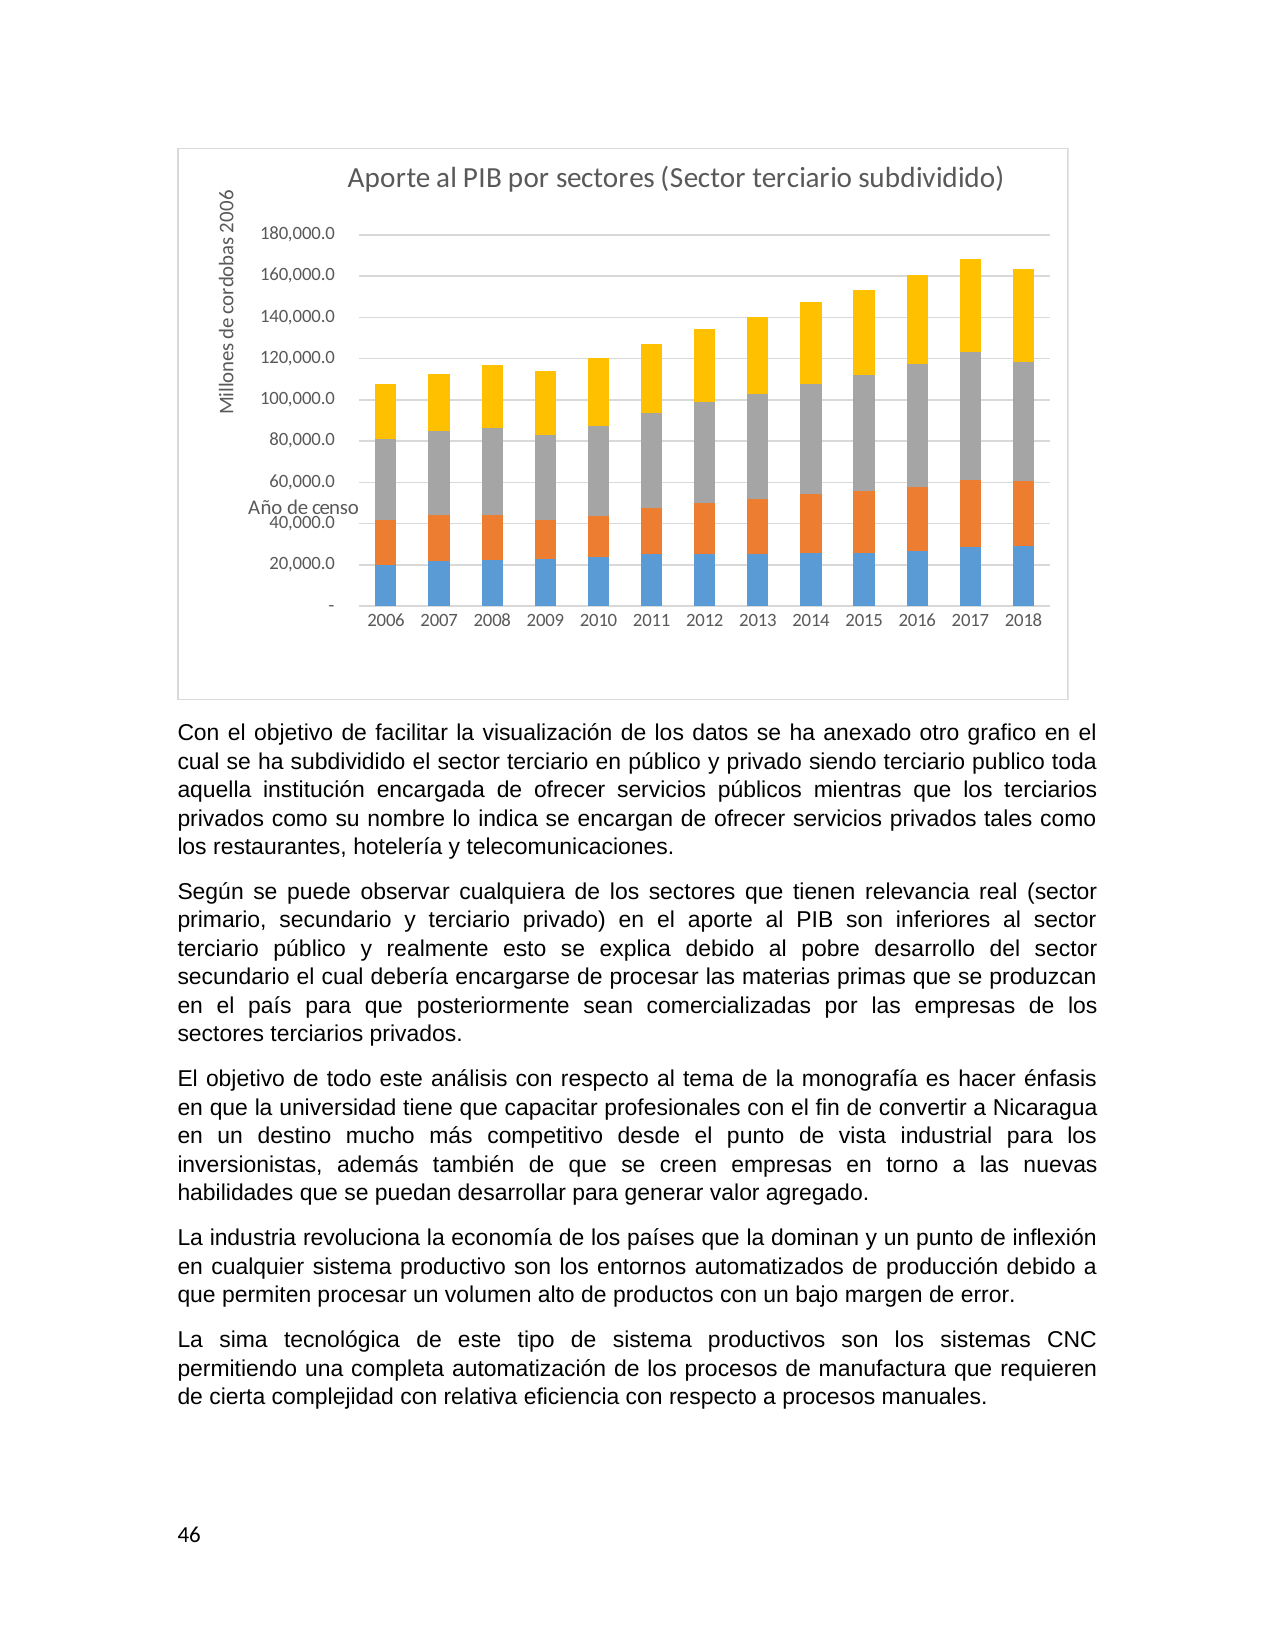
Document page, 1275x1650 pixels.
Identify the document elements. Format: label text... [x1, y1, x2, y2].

text Con el objetivo de facilitar la visualización de los datos se ha anexado otro grafico en el cual se ha subdividido el sector terciario en público y privado siendo terciario publico toda aquella institución encargada de ofrecer servicios públicos mientras que los terciarios privados como su nombre lo indica se encargan de ofrecer servicios privados tales como los restaurantes, hotelería y telecomunicaciones. [177, 719, 1098, 859]
text El objetivo de todo este análisis con respecto al tema de la monografía es hacer énfasis en que la universidad tiene que capacitar profesionales con el fin de convertir a Nicaragua en un destino mucho más competitivo desde el punto de vista industrial para los inversionistas, además también de que se creen empresas en torno a las nuevas habilidades que se puedan desarrollar para generar valor agregado. [177, 1065, 1098, 1205]
text La sima tecnológica de este tipo de sistema productivos son los sistemas CNC permitiendo una completa automatización de los procesos de manufactura que requieren de cierta complejidad con relativa eficiencia con respecto a procesos manuales. [177, 1326, 1098, 1409]
text Según se puede observar cualquiera de los sectores que tienen relevancia real (sector primario, secundario y terciario privado) en el aporte al PIB son inferiores al sector terciario público y realmente esto se explica debido al pobre desarrollo del sector secundario el cual debería encargarse de procesar las materias primas que se produzcan en el país para que posteriormente sean comercializadas por las empresas de los sectores terciarios privados. [177, 878, 1098, 1047]
text La industria revoluciona la economía de los países que la dominan y un punto de inflexión en cualquier sistema productivo son los entornos automatizados de producción debido a que permiten procesar un volumen alto de productos con un bajo margen de error. [177, 1224, 1098, 1307]
